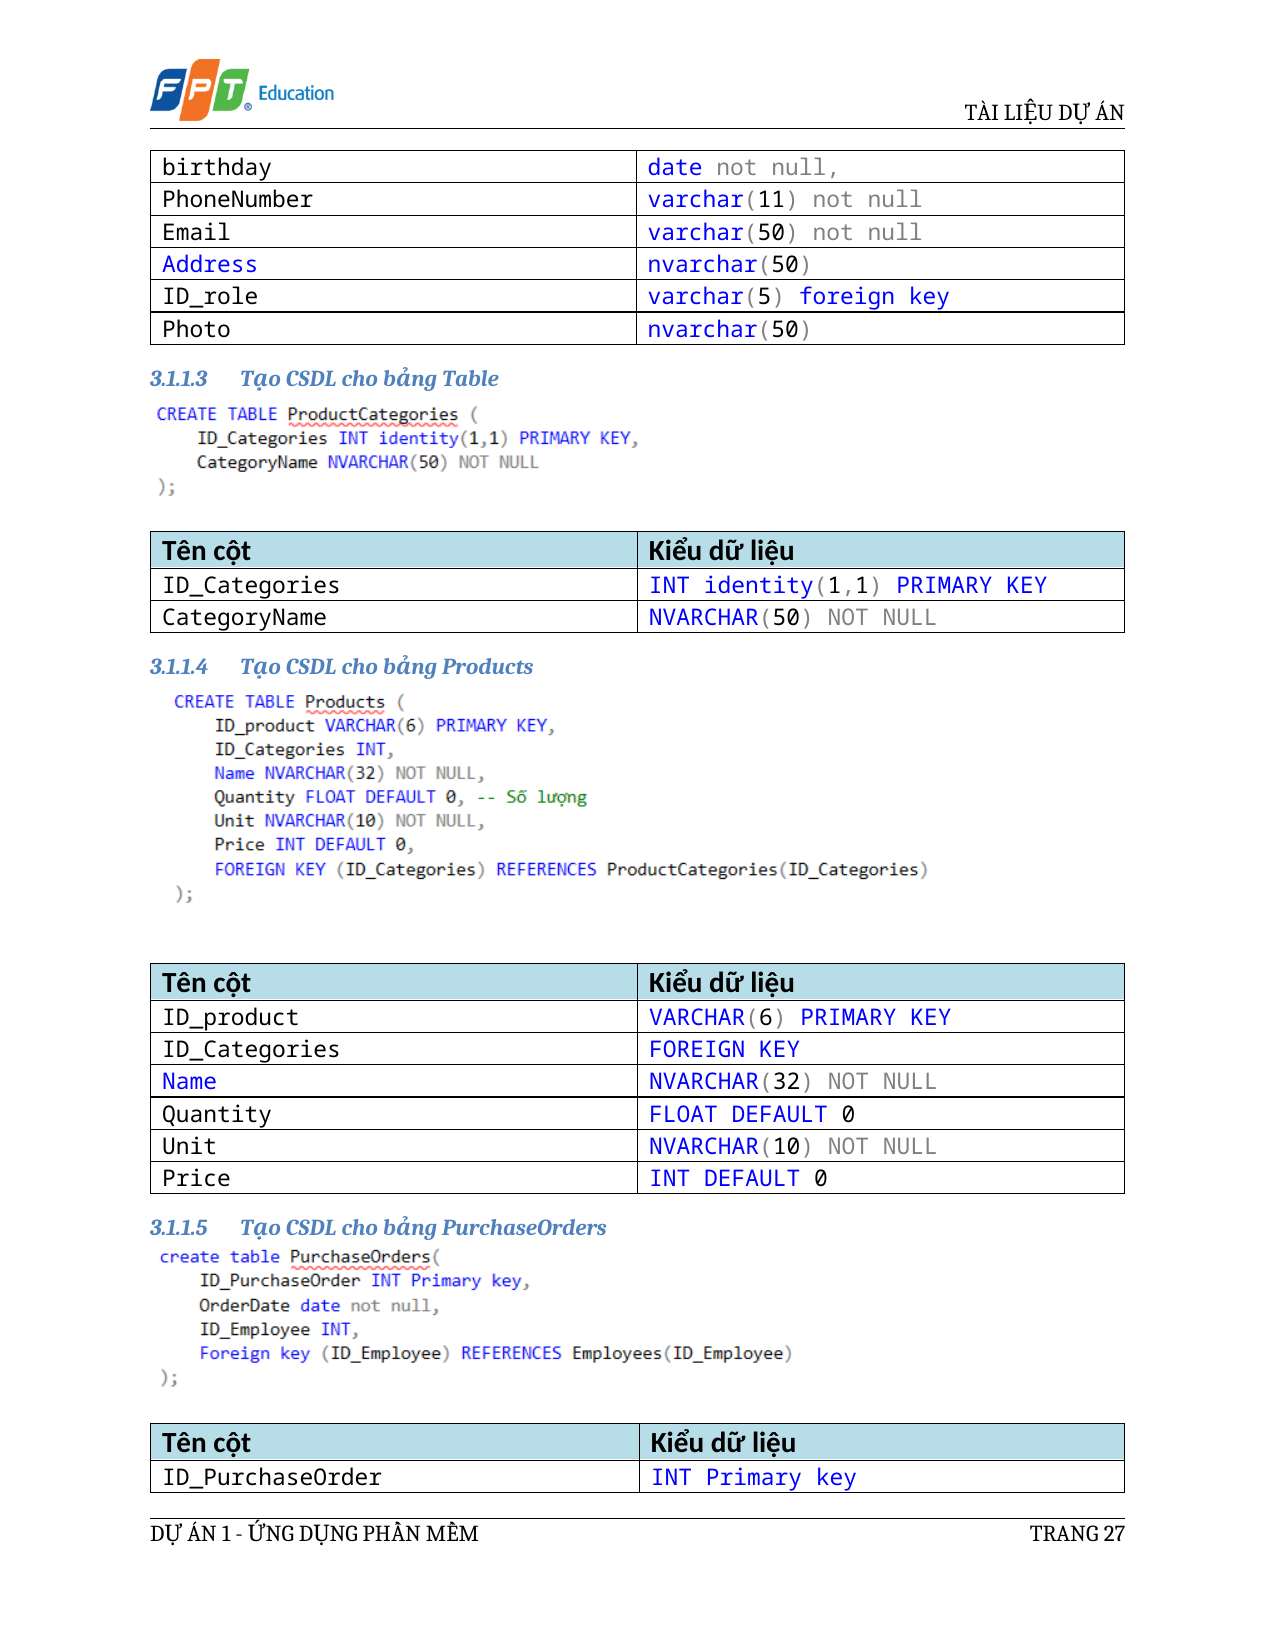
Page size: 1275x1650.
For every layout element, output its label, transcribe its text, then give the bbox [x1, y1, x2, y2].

table_cell Email [151, 216, 636, 247]
table_cell INT DEFAULT 0 [638, 1162, 1124, 1193]
table_cell birthday [151, 151, 636, 182]
table_cell FLOAT DEFAULT 0 [638, 1098, 1124, 1129]
subtitle Tạo CSDL cho bảng PurchaseOrders [150, 1215, 1125, 1242]
table_cell Address [151, 248, 636, 279]
table_cell date not null, [637, 151, 1124, 182]
table_header Kiểu dữ liệu [640, 1424, 1124, 1459]
table_header Tên cột [151, 532, 637, 567]
table_cell nvarchar(50) [637, 313, 1124, 344]
table_cell Quantity [151, 1098, 637, 1129]
subtitle Tạo CSDL cho bảng Products [150, 654, 1125, 680]
table_cell Price [151, 1162, 637, 1193]
table_cell ID_PurchaseOrder [151, 1461, 639, 1492]
subtitle Tạo CSDL cho bảng Table [150, 366, 1125, 392]
table_cell VARCHAR(6) PRIMARY KEY [638, 1001, 1124, 1032]
picture [150, 395, 650, 506]
table_cell INT identity(1,1) PRIMARY KEY [638, 569, 1124, 600]
table_cell varchar(50) not null [637, 216, 1124, 247]
table_cell CategoryName [151, 601, 637, 632]
table_cell ID_Categories [151, 569, 637, 600]
table_cell ID_Categories [151, 1033, 637, 1064]
table_header Tên cột [151, 1424, 639, 1459]
table_cell varchar(5) foreign key [637, 280, 1124, 311]
table_header Kiểu dữ liệu [638, 532, 1124, 567]
picture [150, 59, 336, 121]
table_cell INT Primary key [640, 1461, 1124, 1492]
picture [150, 1245, 815, 1398]
picture [150, 684, 946, 938]
table_cell NVARCHAR(32) NOT NULL [638, 1065, 1124, 1096]
table_cell Photo [151, 313, 636, 344]
table_cell PhoneNumber [151, 183, 636, 214]
table_cell NVARCHAR(10) NOT NULL [638, 1130, 1124, 1161]
table_cell nvarchar(50) [637, 248, 1124, 279]
table_cell ID_product [151, 1001, 637, 1032]
table_cell NVARCHAR(50) NOT NULL [638, 601, 1124, 632]
table_header Tên cột [151, 964, 637, 999]
table_cell varchar(11) not null [637, 183, 1124, 214]
table_cell FOREIGN KEY [638, 1033, 1124, 1064]
table_cell Unit [151, 1130, 637, 1161]
table_header Kiểu dữ liệu [638, 964, 1124, 999]
table_cell Name [151, 1065, 637, 1096]
table_cell ID_role [151, 280, 636, 311]
